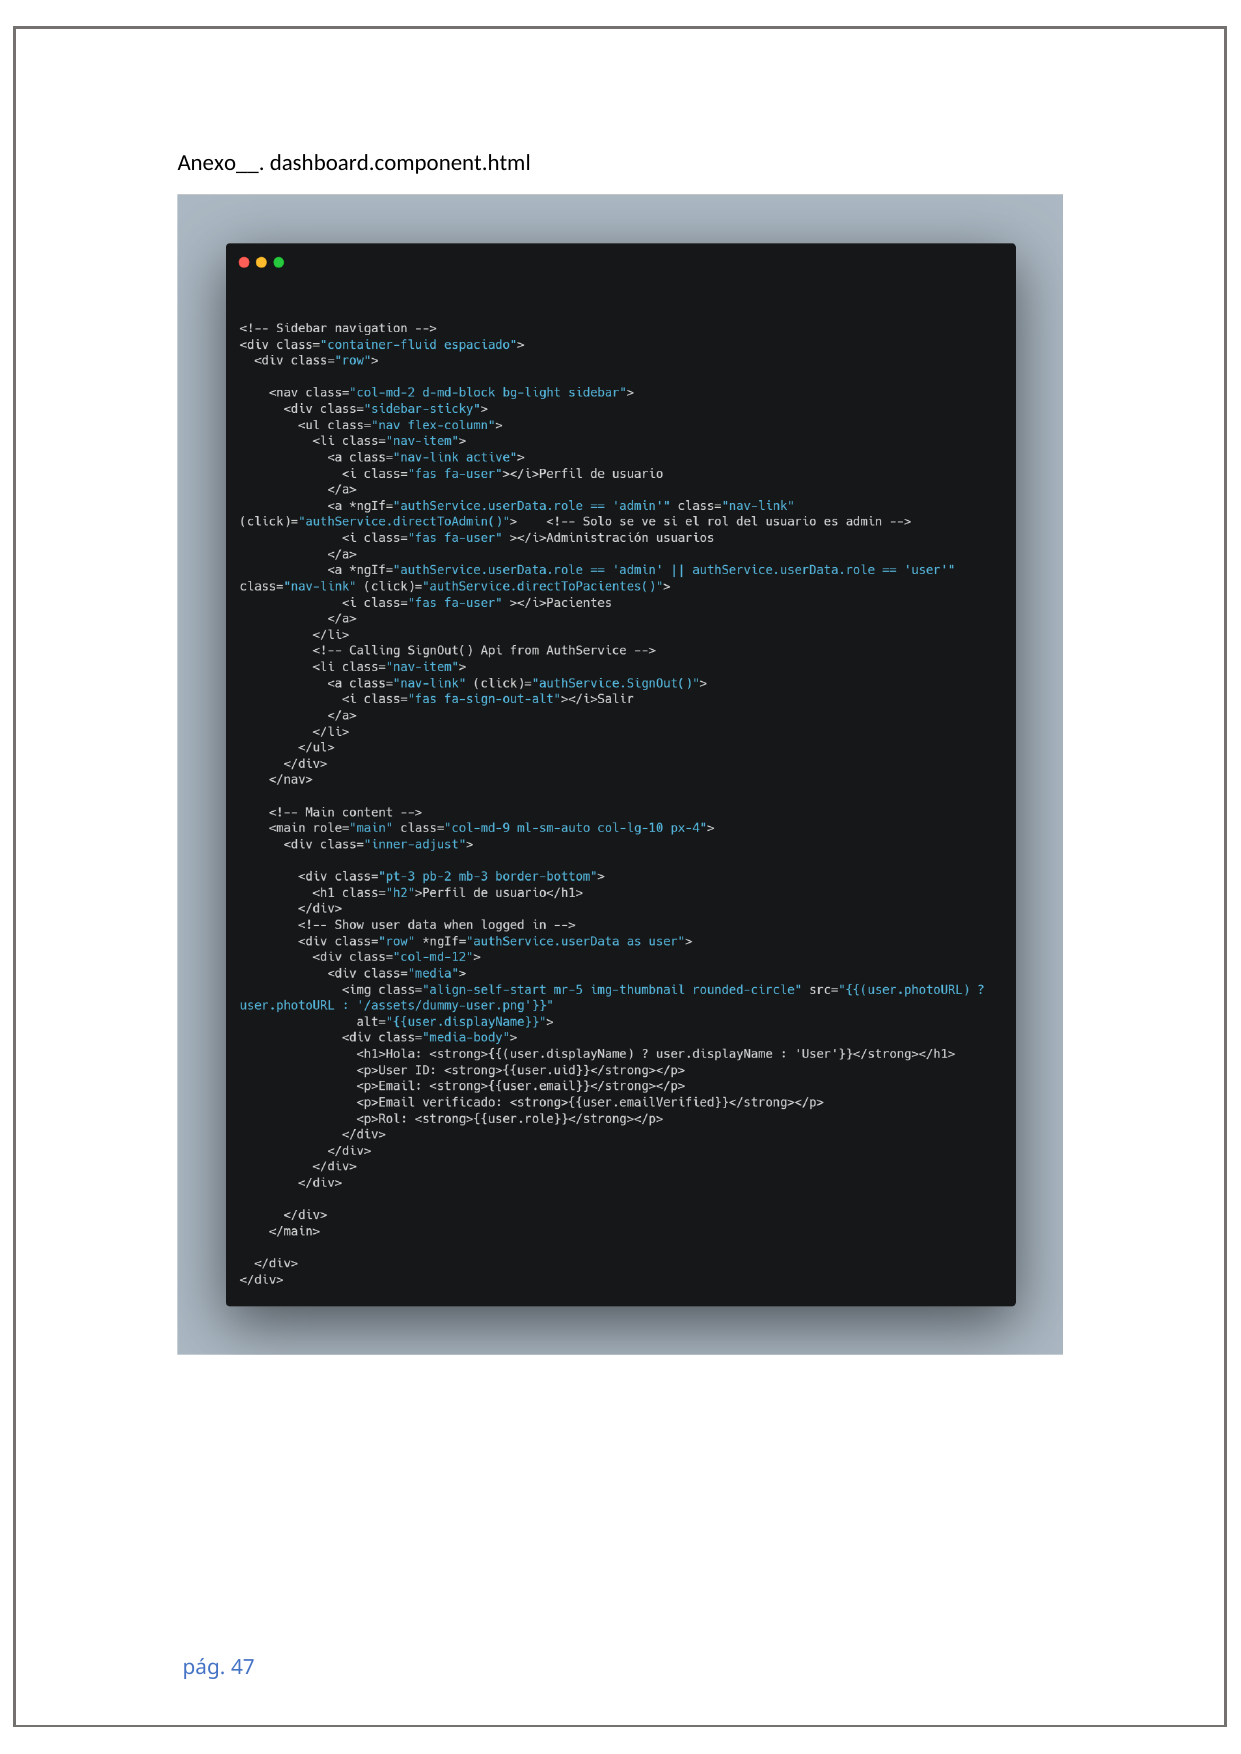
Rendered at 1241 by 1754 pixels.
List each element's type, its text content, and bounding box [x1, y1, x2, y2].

text Anexo__. dashboard.component.html [177, 148, 1063, 176]
picture [177, 194, 1063, 1355]
